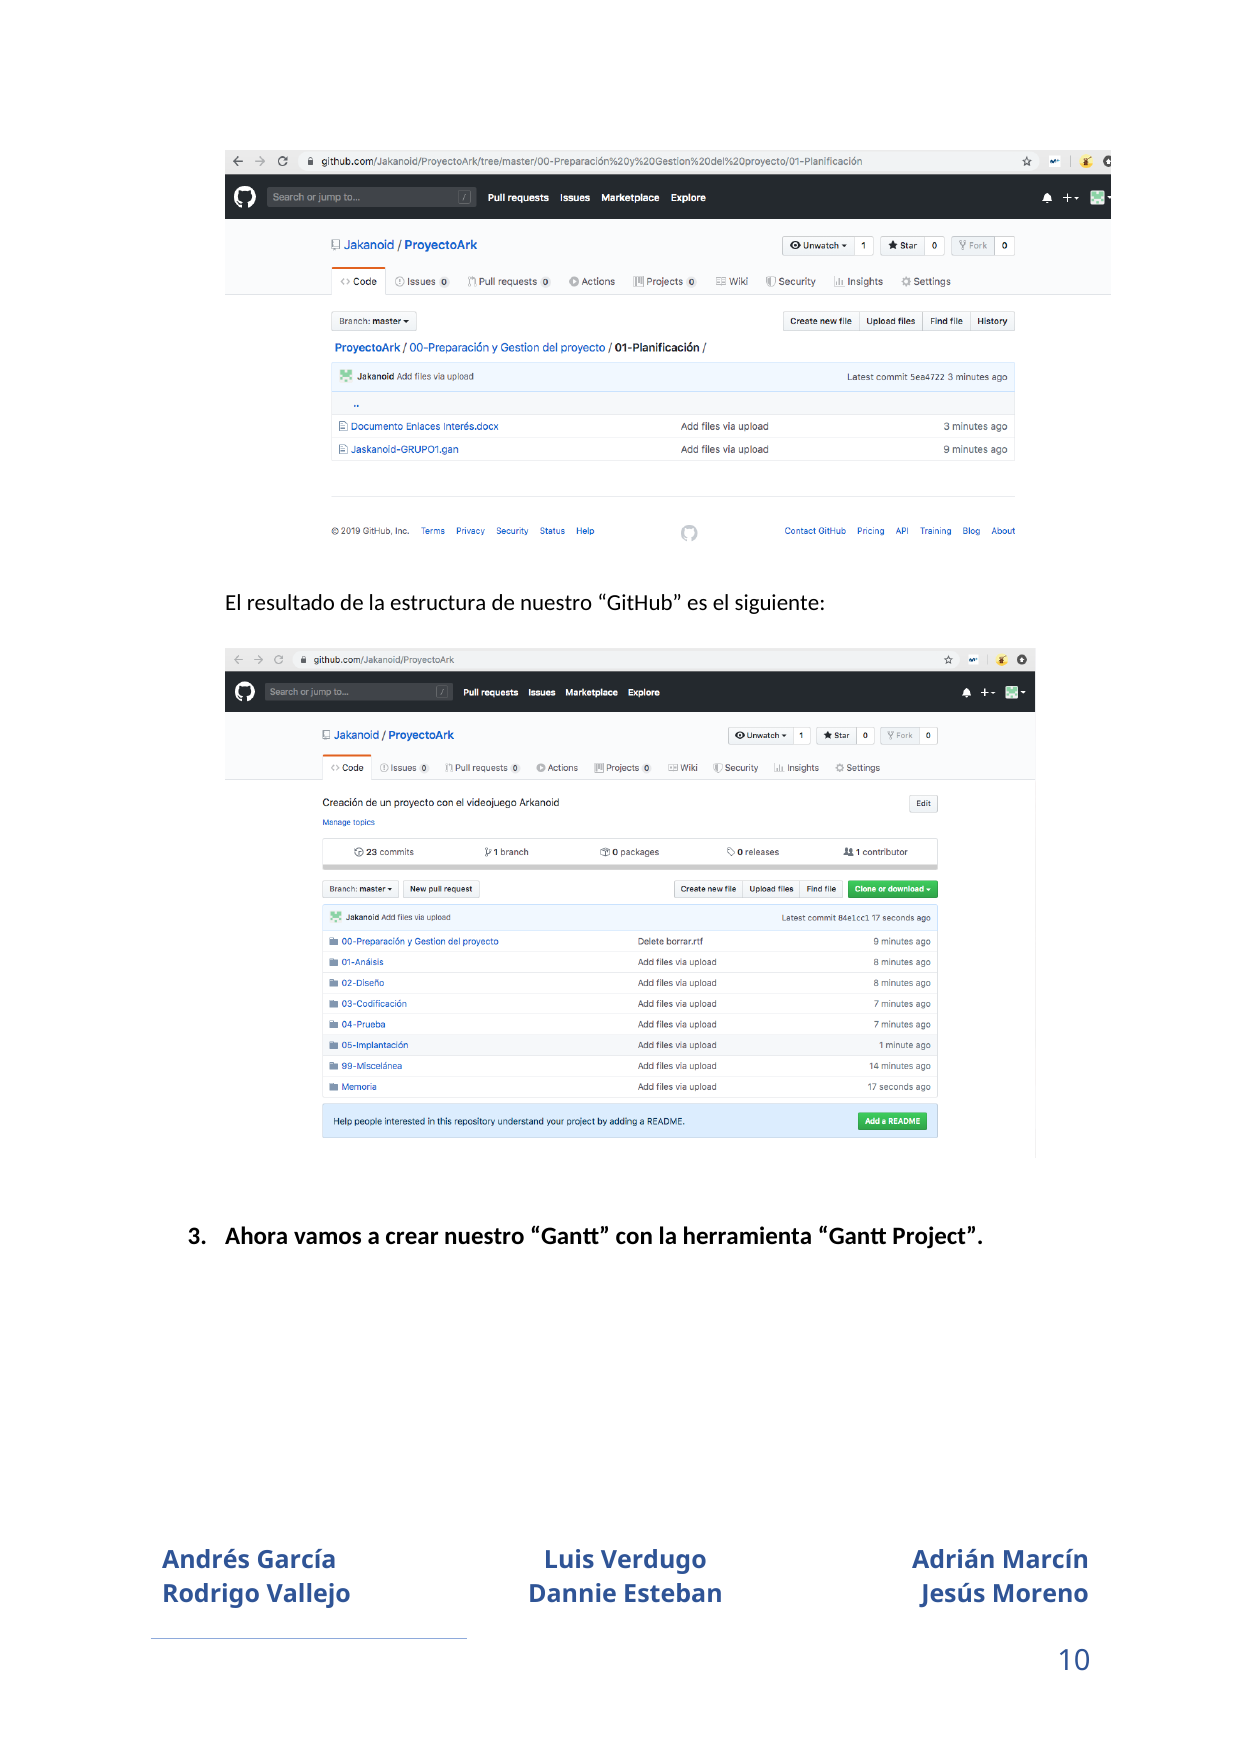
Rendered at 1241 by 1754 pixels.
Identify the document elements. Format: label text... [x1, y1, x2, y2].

list El resultado de la estructura de nuestro “GitHub” es el siguiente: [225, 588, 1090, 616]
picture [225, 648, 1036, 1158]
list Ahora vamos a crear nuestro “Gantt” con la herramienta “Gantt Project”. [187, 1220, 1090, 1250]
picture [225, 150, 1111, 586]
